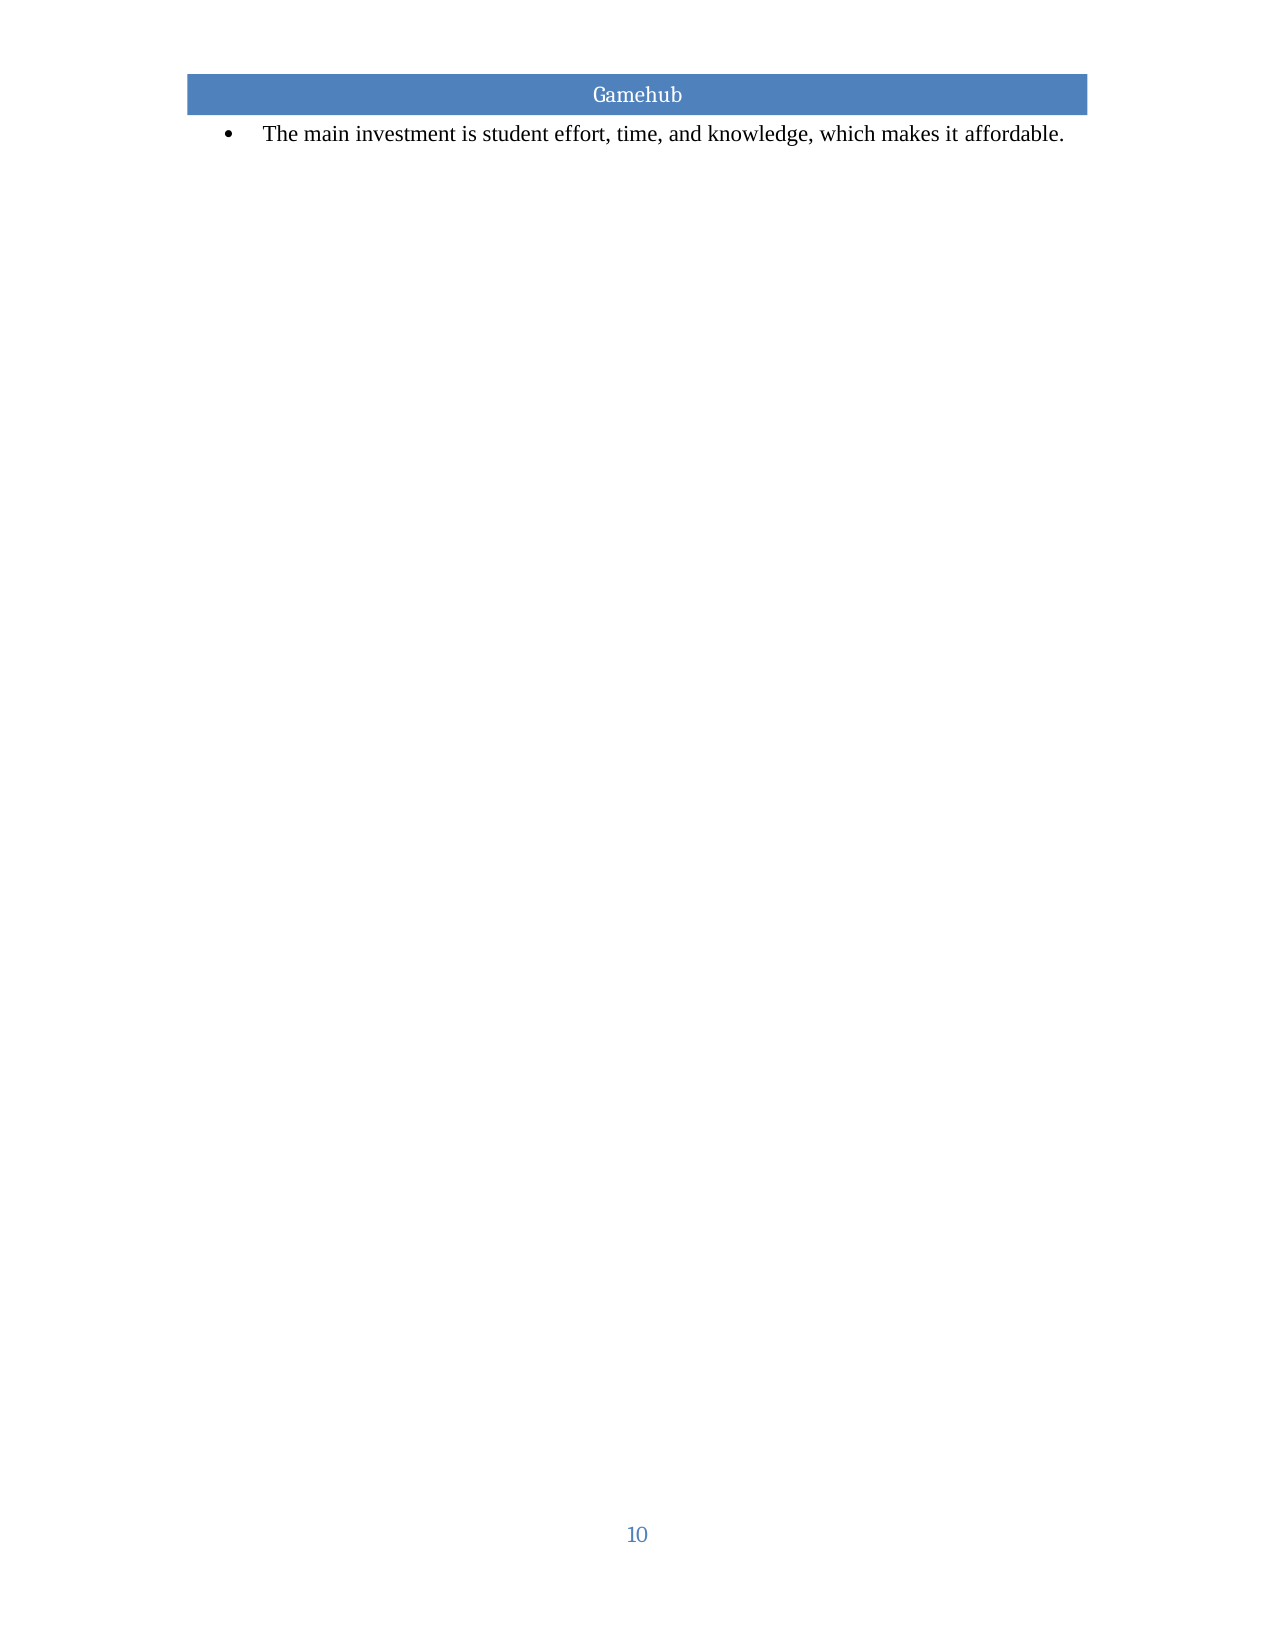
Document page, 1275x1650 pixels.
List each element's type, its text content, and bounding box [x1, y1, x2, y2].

list The main investment is student effort, time, and knowledge, which makes it affordable. [225, 116, 1087, 147]
